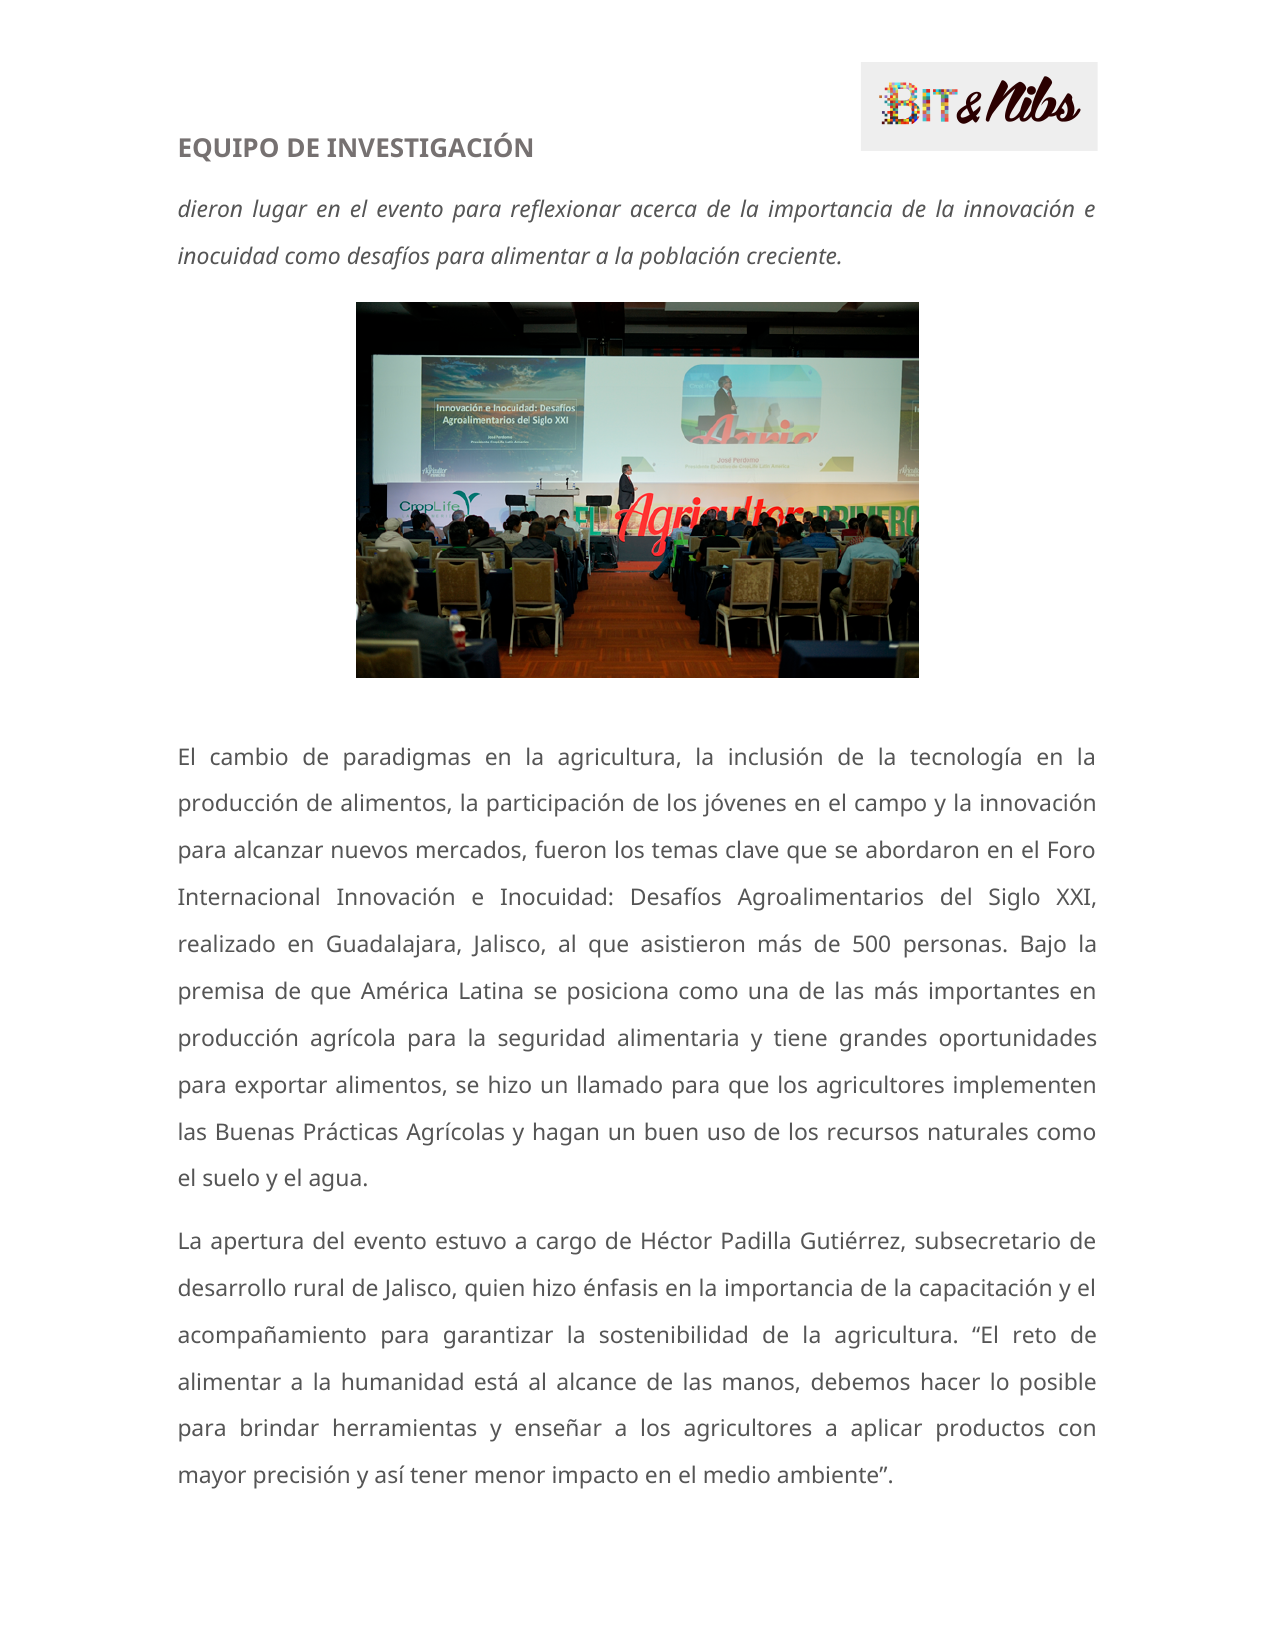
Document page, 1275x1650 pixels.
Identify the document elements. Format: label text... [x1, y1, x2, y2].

picture [860, 62, 1098, 151]
text La apertura del evento estuvo a cargo de Héctor Padilla Gutiérrez, subsecretario de desarrollo rural de Jalisco, quien hizo énfasis en la importancia de la capacitación y el acompañamiento para garantizar la sostenibilidad de la agricultura. “El reto de alimentar a la humanidad está al alcance de las manos, debemos hacer lo posible para brindar herramientas y enseñar a los agricultores a aplicar productos con mayor precisión y así tener menor impacto en el medio ambiente”. [177, 1225, 1098, 1491]
text El cambio de paradigmas en la agricultura, la inclusión de la tecnología en la producción de alimentos, la participación de los jóvenes en el campo y la innovación para alcanzar nuevos mercados, fueron los temas clave que se abordaron en el Foro Internacional Innovación e Inocuidad: Desafíos Agroalimentarios del Siglo XXI, realizado en Guadalajara, Jalisco, al que asistieron más de 500 personas. Bajo la premisa de que América Latina se posiciona como una de las más importantes en producción agrícola para la seguridad alimentaria y tiene grandes oportunidades para exportar alimentos, se hizo un llamado para que los agricultores implementen las Buenas Prácticas Agrícolas y hagan un buen uso de los recursos naturales como el suelo y el agua. [177, 741, 1098, 1194]
picture [356, 302, 919, 678]
